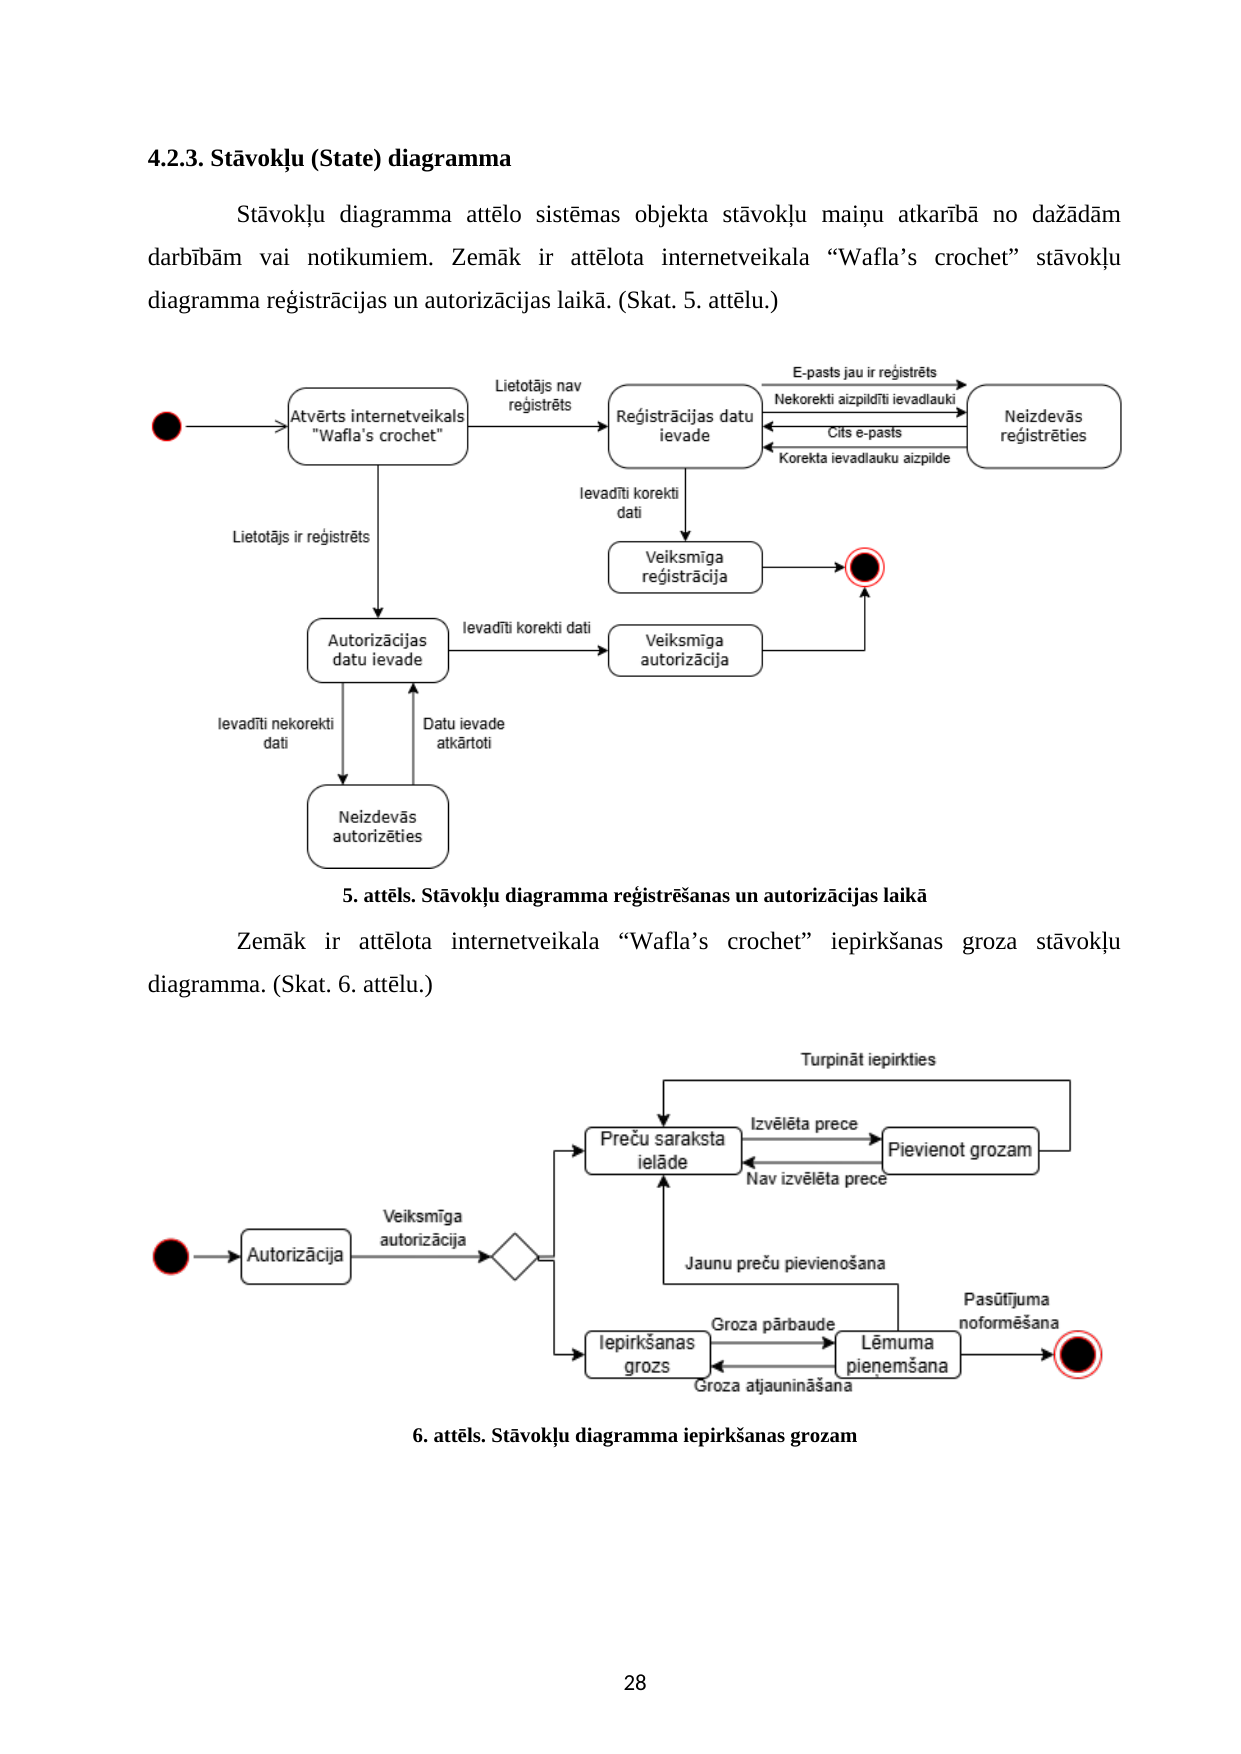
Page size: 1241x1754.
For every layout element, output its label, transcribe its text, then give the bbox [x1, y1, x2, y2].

subtitle 4.2.3. Stāvokļu (State) diagramma [148, 143, 1122, 172]
picture [147, 353, 1123, 869]
picture [147, 1037, 1104, 1409]
text Stāvokļu diagramma attēlo sistēmas objekta stāvokļu maiņu atkarībā no dažādām darbībām vai notikumiem. Zemāk ir attēlota internetveikala “Wafla’s crochet” stāvokļu diagramma reģistrācijas un autorizācijas laikā. (Skat. 5. attēlu.) [148, 199, 1122, 314]
text 6. attēls. Stāvokļu diagramma iepirkšanas grozam [148, 1423, 1122, 1447]
text Zemāk ir attēlota internetveikala “Wafla’s crochet” iepirkšanas groza stāvokļu diagramma. (Skat. 6. attēlu.) [148, 926, 1122, 998]
text 5. attēls. Stāvokļu diagramma reģistrēšanas un autorizācijas laikā [148, 883, 1122, 907]
